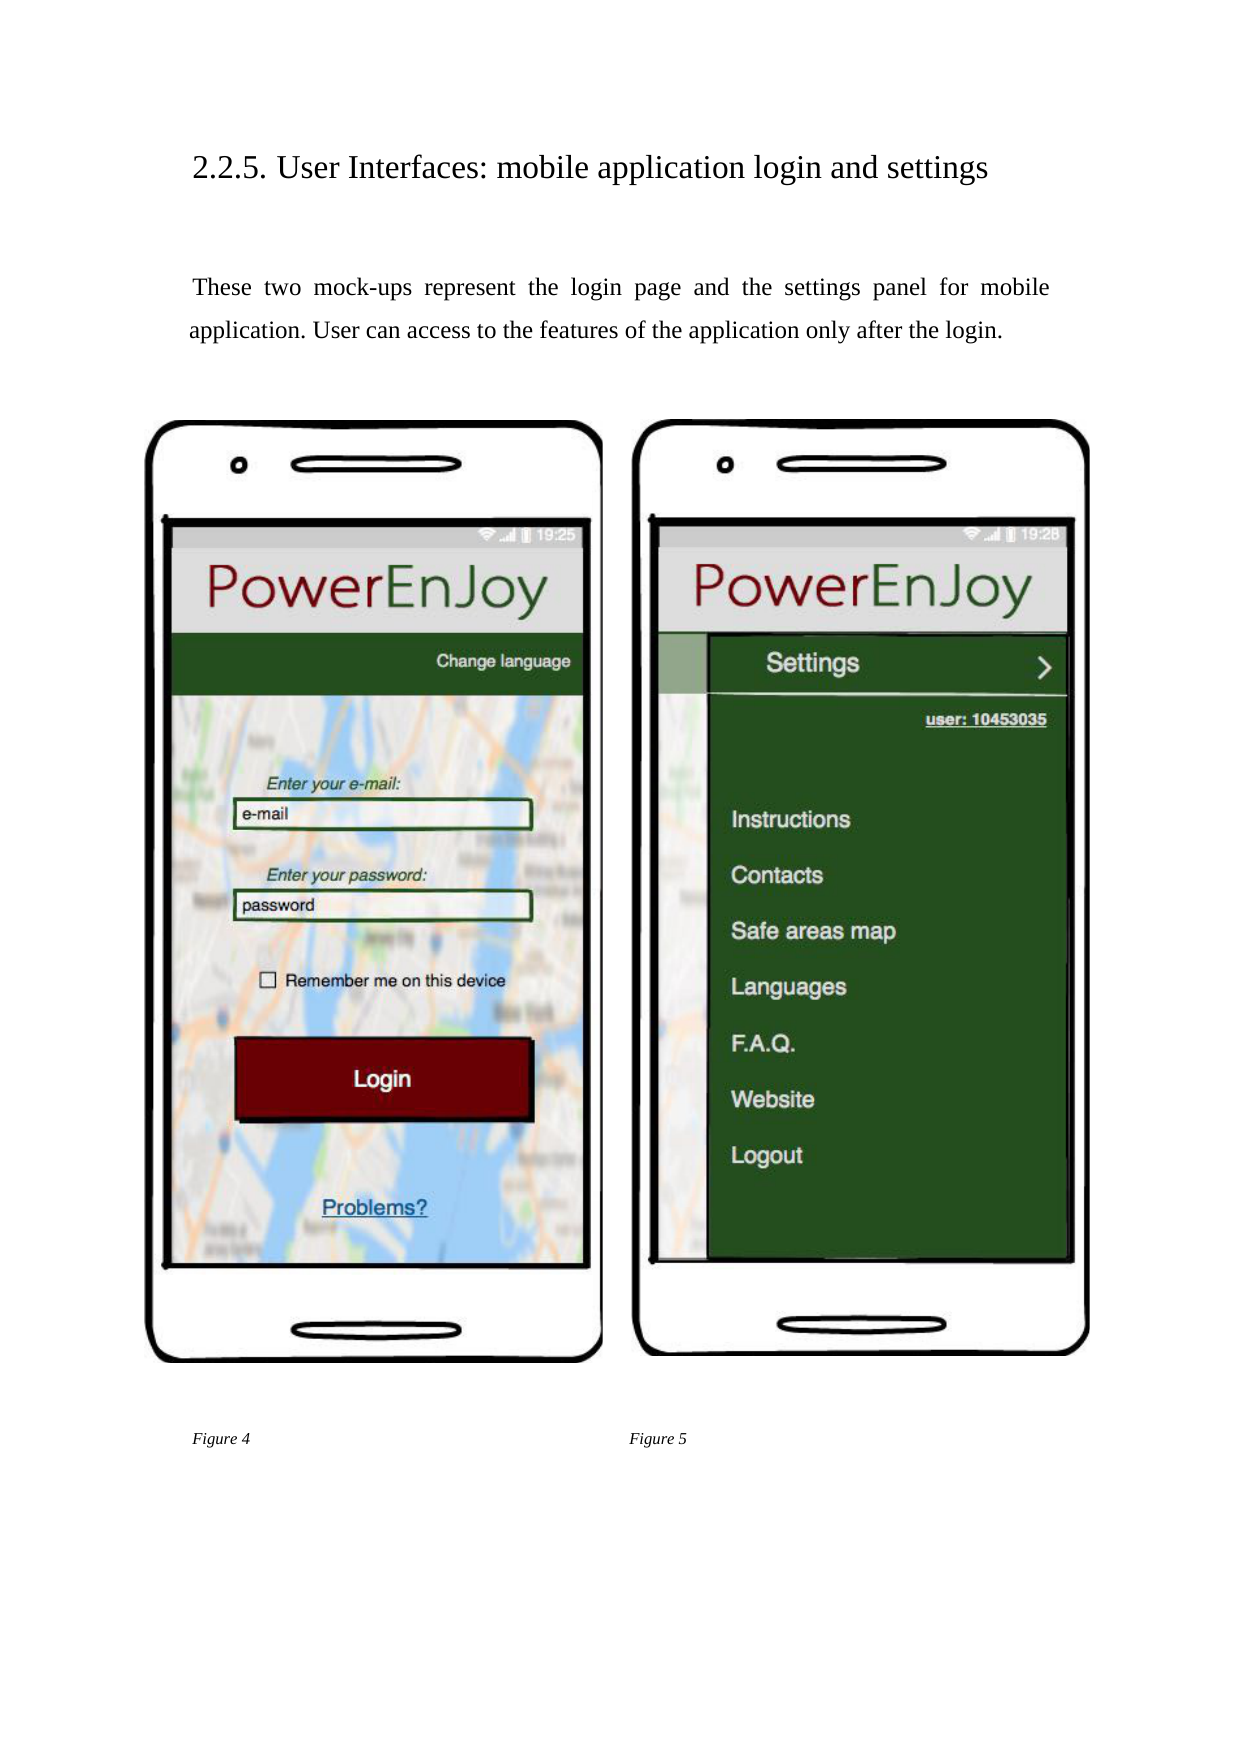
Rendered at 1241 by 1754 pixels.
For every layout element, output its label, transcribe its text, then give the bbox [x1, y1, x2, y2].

text These two mock-ups represent the login page and the settings panel for mobile application. User can access to the features of the application only after the login. [189, 272, 1051, 344]
text Figure 4 Figure 5 [189, 1429, 1051, 1448]
picture [630, 419, 1089, 1353]
subtitle 2.2.5. User Interfaces: mobile application login and settings [189, 148, 1051, 186]
picture [143, 420, 602, 1360]
